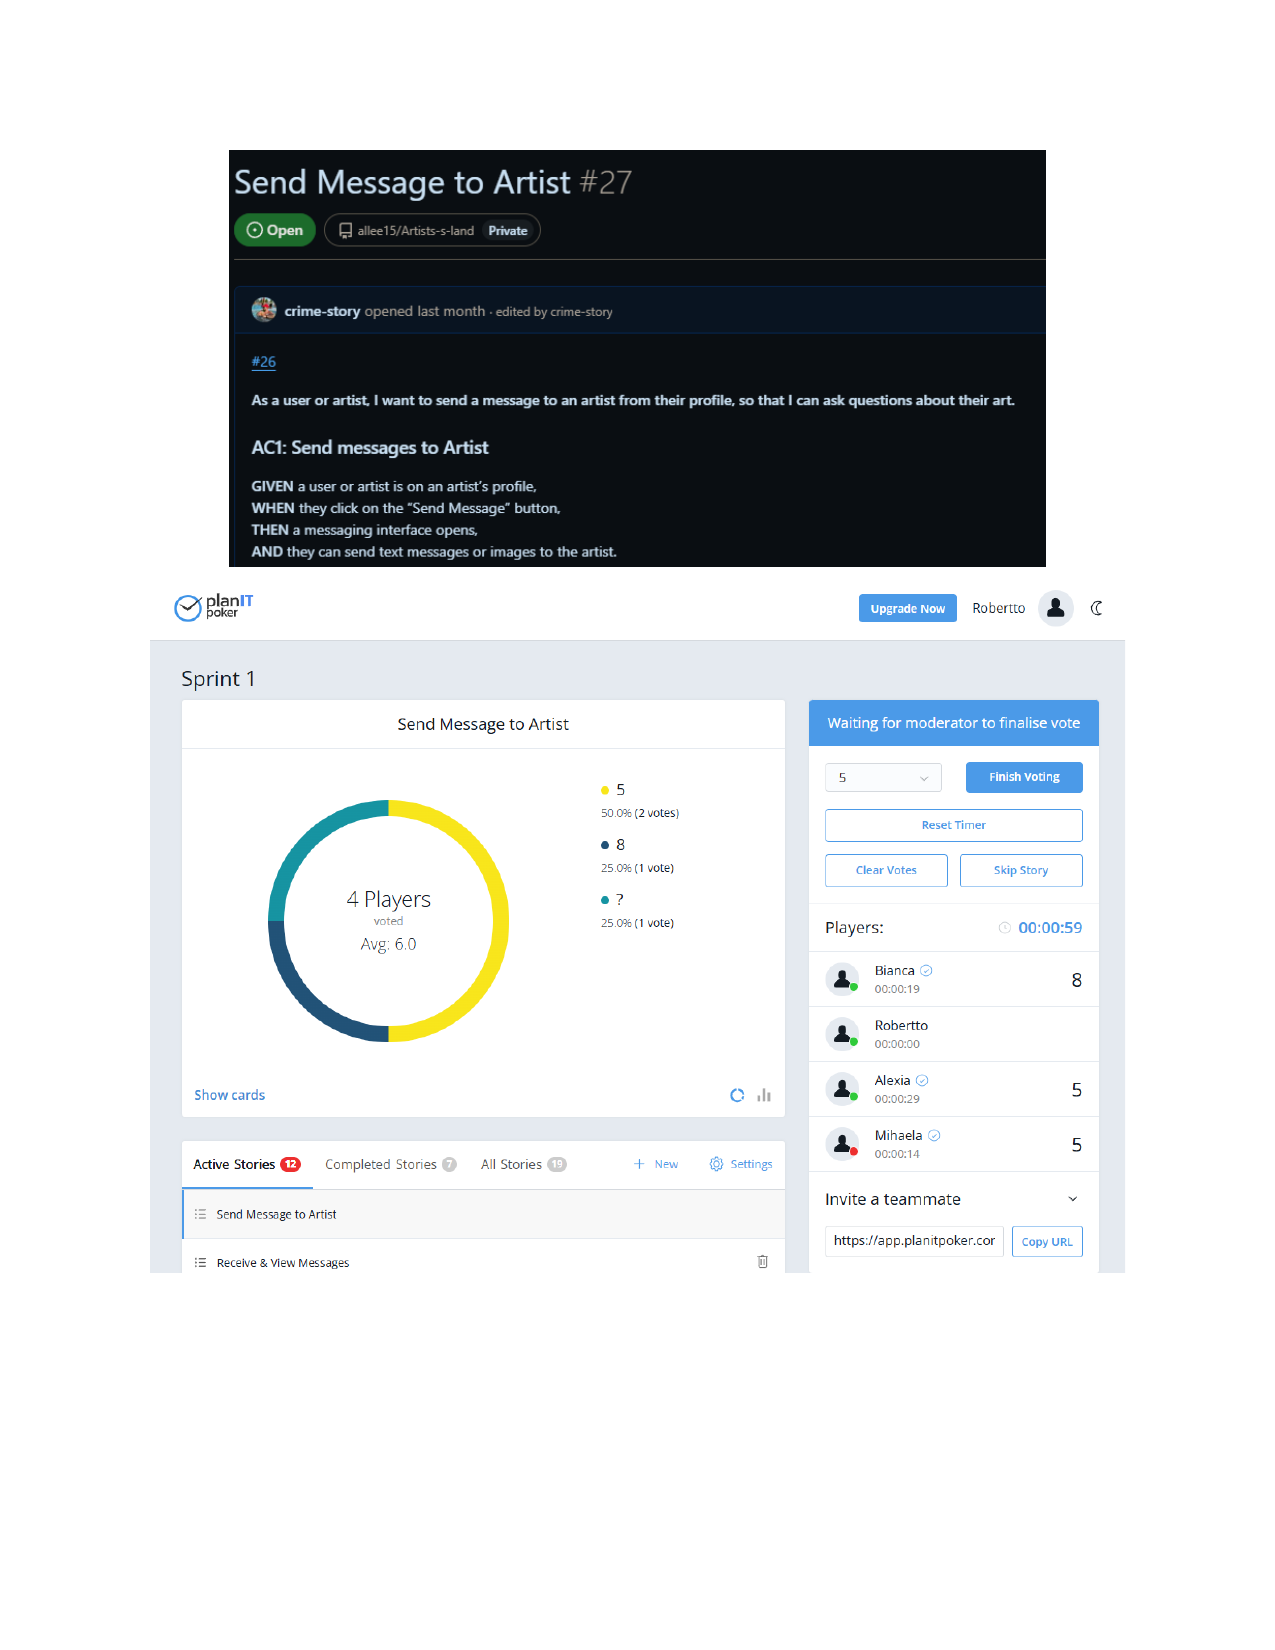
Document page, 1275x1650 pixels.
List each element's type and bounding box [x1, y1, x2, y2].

picture [150, 580, 1125, 1273]
picture [229, 150, 1046, 567]
